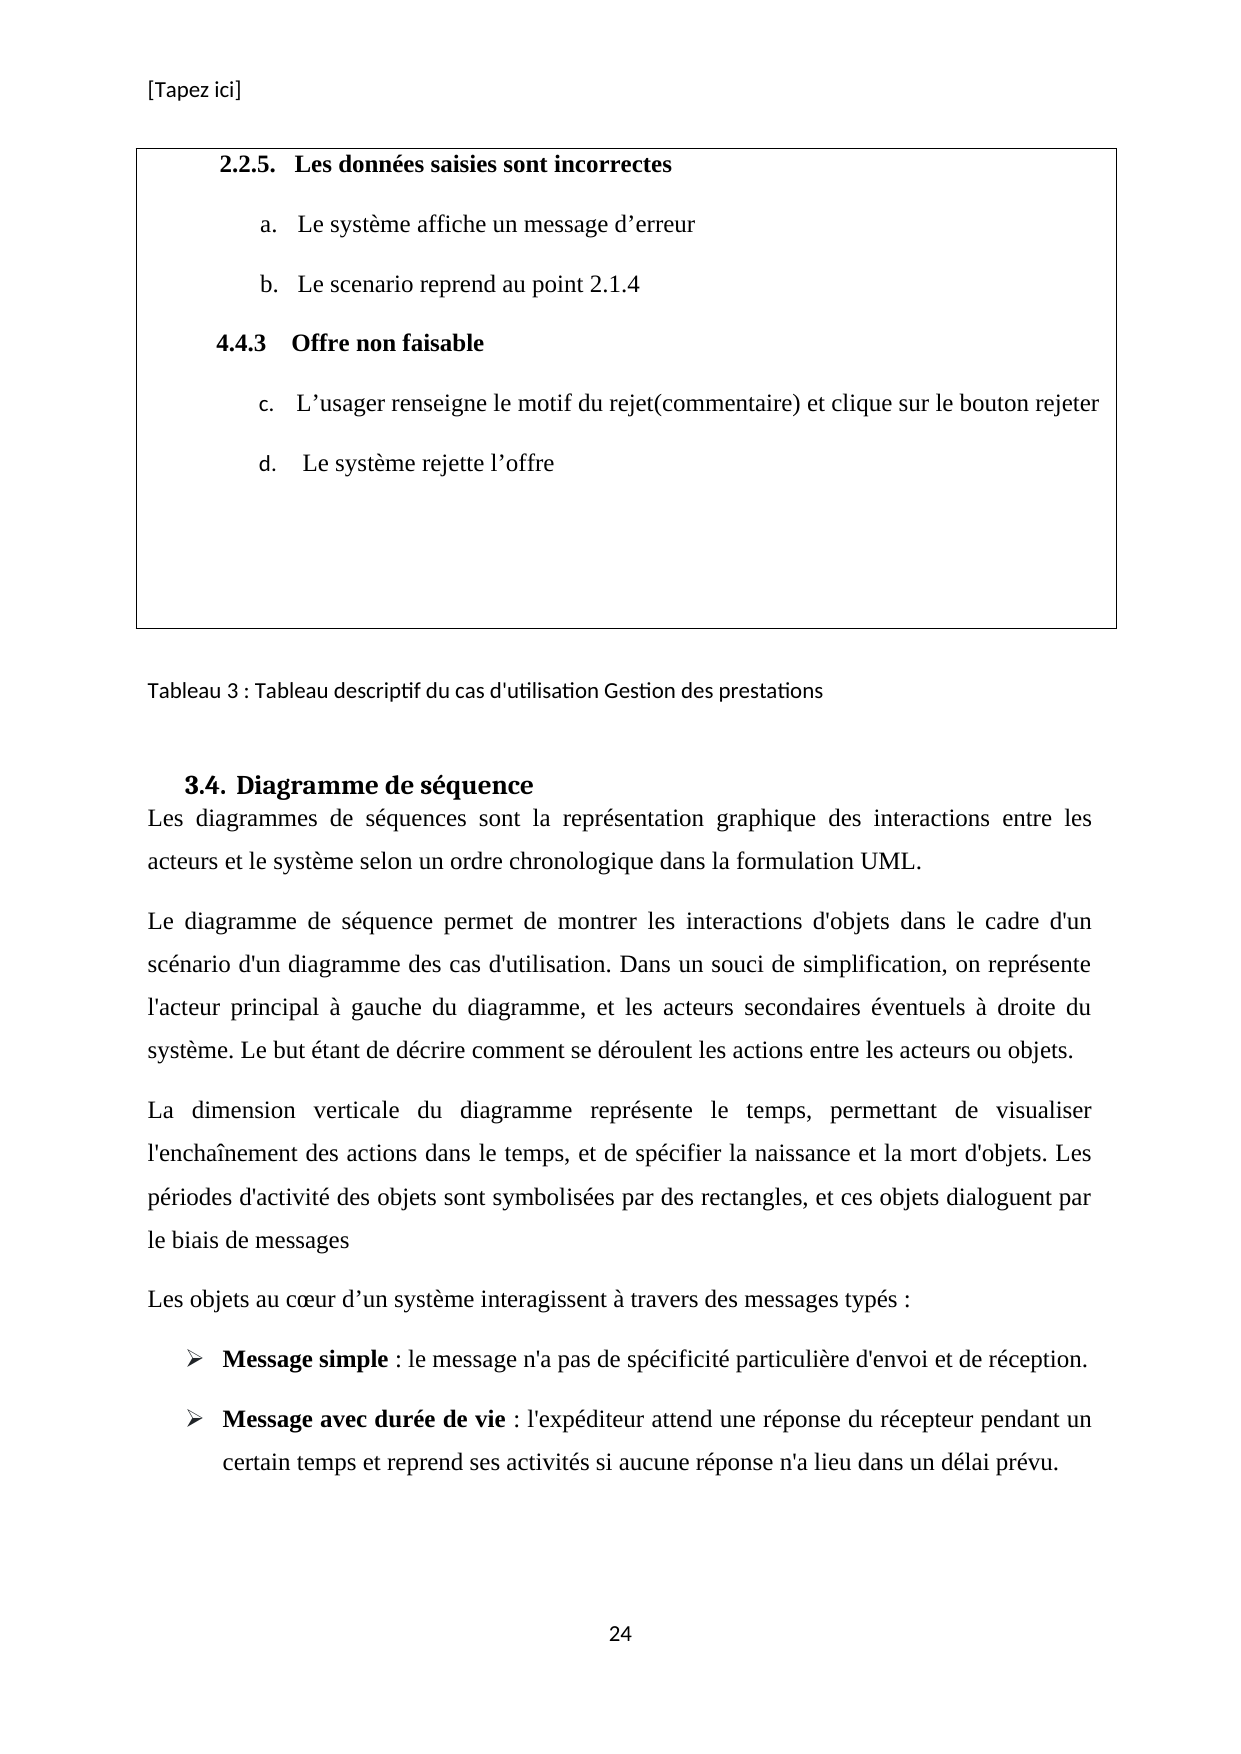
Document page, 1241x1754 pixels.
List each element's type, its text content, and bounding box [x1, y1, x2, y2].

text Les objets au cœur d’un système interagissent à travers des messages typés : [147, 1284, 1093, 1313]
table_cell Les données saisies sont incorrectes Le système affiche un message d’erreur Le scenario reprend au point 2.1.4 Offre non faisable L’usager renseigne le motif du rejet(commentaire) et clique sur le bouton rejeter Le système rejette l’offre [137, 149, 1116, 628]
text La dimension verticale du diagramme représente le temps, permettant de visualiser l'enchaînement des actions dans le temps, et de spécifier la naissance et la mort d'objets. Les périodes d'activité des objets sont symbolisées par des rectangles, et ces objets dialoguent par le biais de messages [147, 1095, 1093, 1253]
text Le diagramme de séquence permet de montrer les interactions d'objets dans le cadre d'un scénario d'un diagramme des cas d'utilisation. Dans un souci de simplification, on représente l'acteur principal à gauche du diagramme, et les acteurs secondaires éventuels à droite du système. Le but étant de décrire comment se déroulent les actions entre les acteurs ou objets. [147, 906, 1093, 1064]
list Message simple : le message n'a pas de spécificité particulière d'envoi et de réception. [185, 1344, 1093, 1373]
text Les diagrammes de séquences sont la représentation graphique des interactions entre les acteurs et le système selon un ordre chronologique dans la formulation UML. [147, 803, 1093, 875]
subtitle Diagramme de séquence [185, 770, 1093, 801]
list Message avec durée de vie : l'expéditeur attend une réponse du récepteur pendant un certain temps et reprend ses activités si aucune réponse n'a lieu dans un délai prévu. [185, 1404, 1093, 1476]
